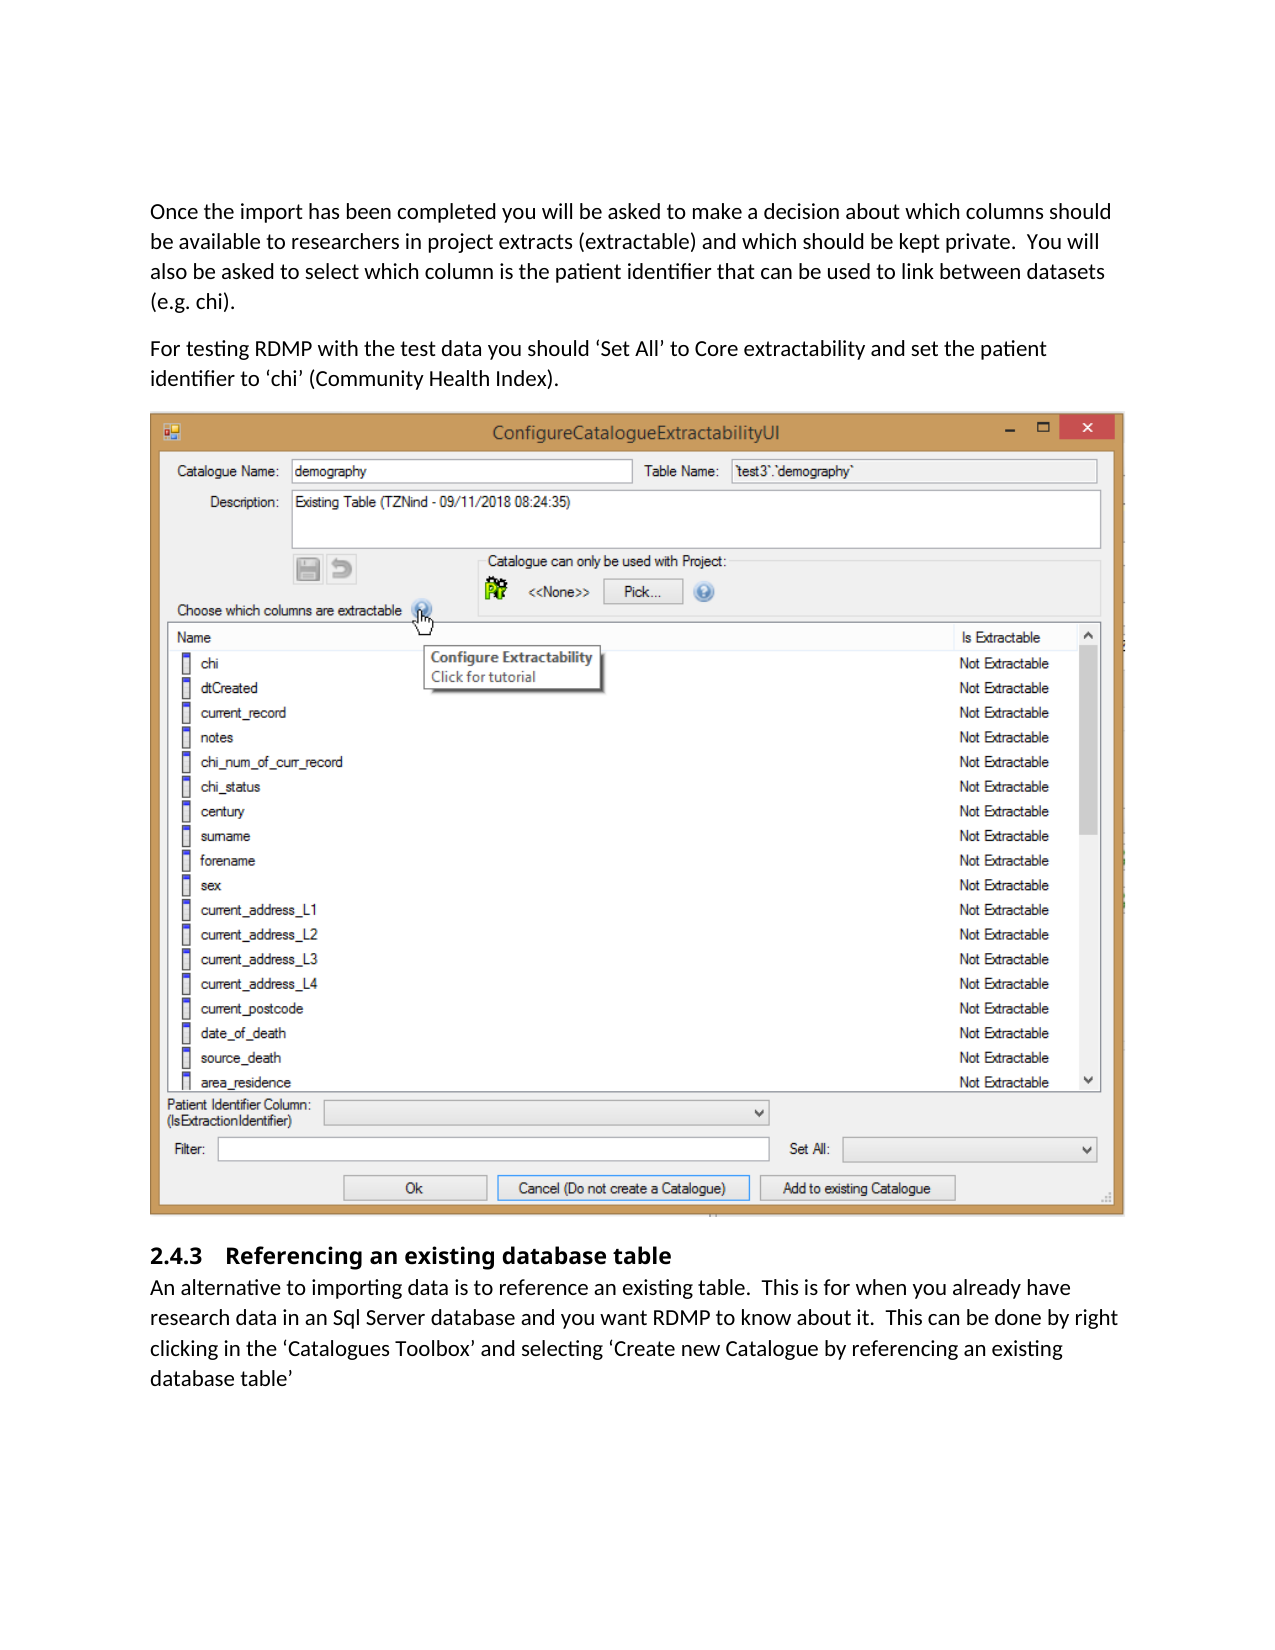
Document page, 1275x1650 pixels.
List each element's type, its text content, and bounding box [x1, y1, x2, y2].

picture [150, 411, 1125, 1217]
text For testing RDMP with the test data you should ‘Set All’ to Core extractability and set the patient identifier to ‘chi’ (Community Health Index). [150, 334, 1125, 393]
text An alternative to importing data is to reference an existing table. This is for when you already have research data in an Sql Server database and you want RDMP to know about it. This can be done by right clicking in the ‘Catalogues Toolbox’ and selecting ‘Create new Catalogue by referencing an existing database table’ [150, 1273, 1125, 1392]
text Once the import has been completed you will be asked to make a decision about which columns should be available to researchers in project extracts (extractable) and which should be kept private. You will also be asked to select which column is the patient identifier that can be used to link between datasets (e.g. chi). [150, 197, 1125, 316]
subtitle Referencing an existing database table [150, 1239, 1125, 1271]
